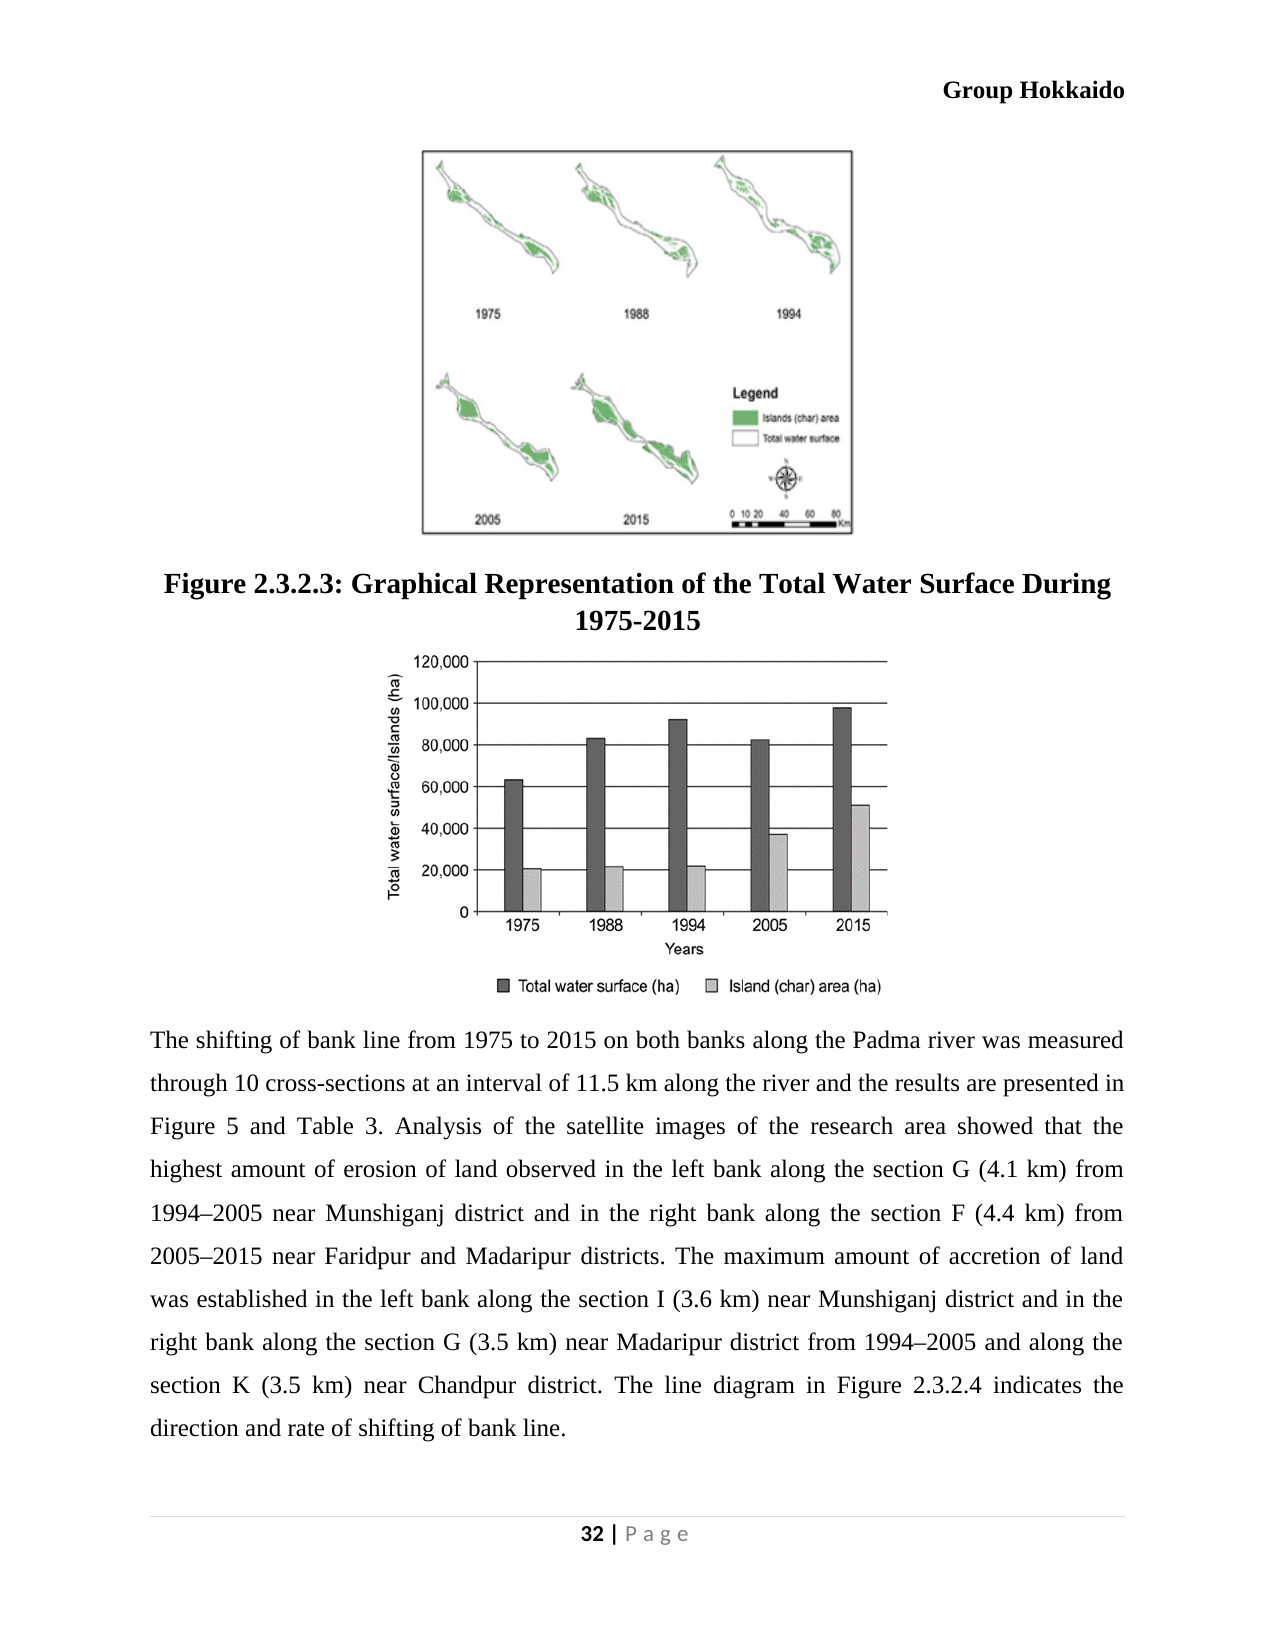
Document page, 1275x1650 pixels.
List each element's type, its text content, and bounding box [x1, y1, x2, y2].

text The shifting of bank line from 1975 to 2015 on both banks along the Padma river was measured through 10 cross-sections at an interval of 11.5 km along the river and the results are presented in Figure 5 and Table 3. Analysis of the satellite images of the research area showed that the highest amount of erosion of land observed in the left bank along the section G (4.1 km) from 1994–2005 near Munshiganj district and in the right bank along the section F (4.4 km) from 2005–2015 near Faridpur and Madaripur districts. The maximum amount of accretion of land was established in the left bank along the section I (3.6 km) near Munshiganj district and in the right bank along the section G (3.5 km) near Madaripur district from 1994–2005 and along the section K (3.5 km) near Chandpur district. The line diagram in Figure 2.3.2.4 indicates the direction and rate of shifting of bank line. [150, 1025, 1125, 1442]
text Figure 2.3.2.3: Graphical Representation of the Total Water Surface During 1975-2015 [150, 567, 1125, 636]
picture [421, 150, 854, 536]
picture [387, 655, 888, 995]
